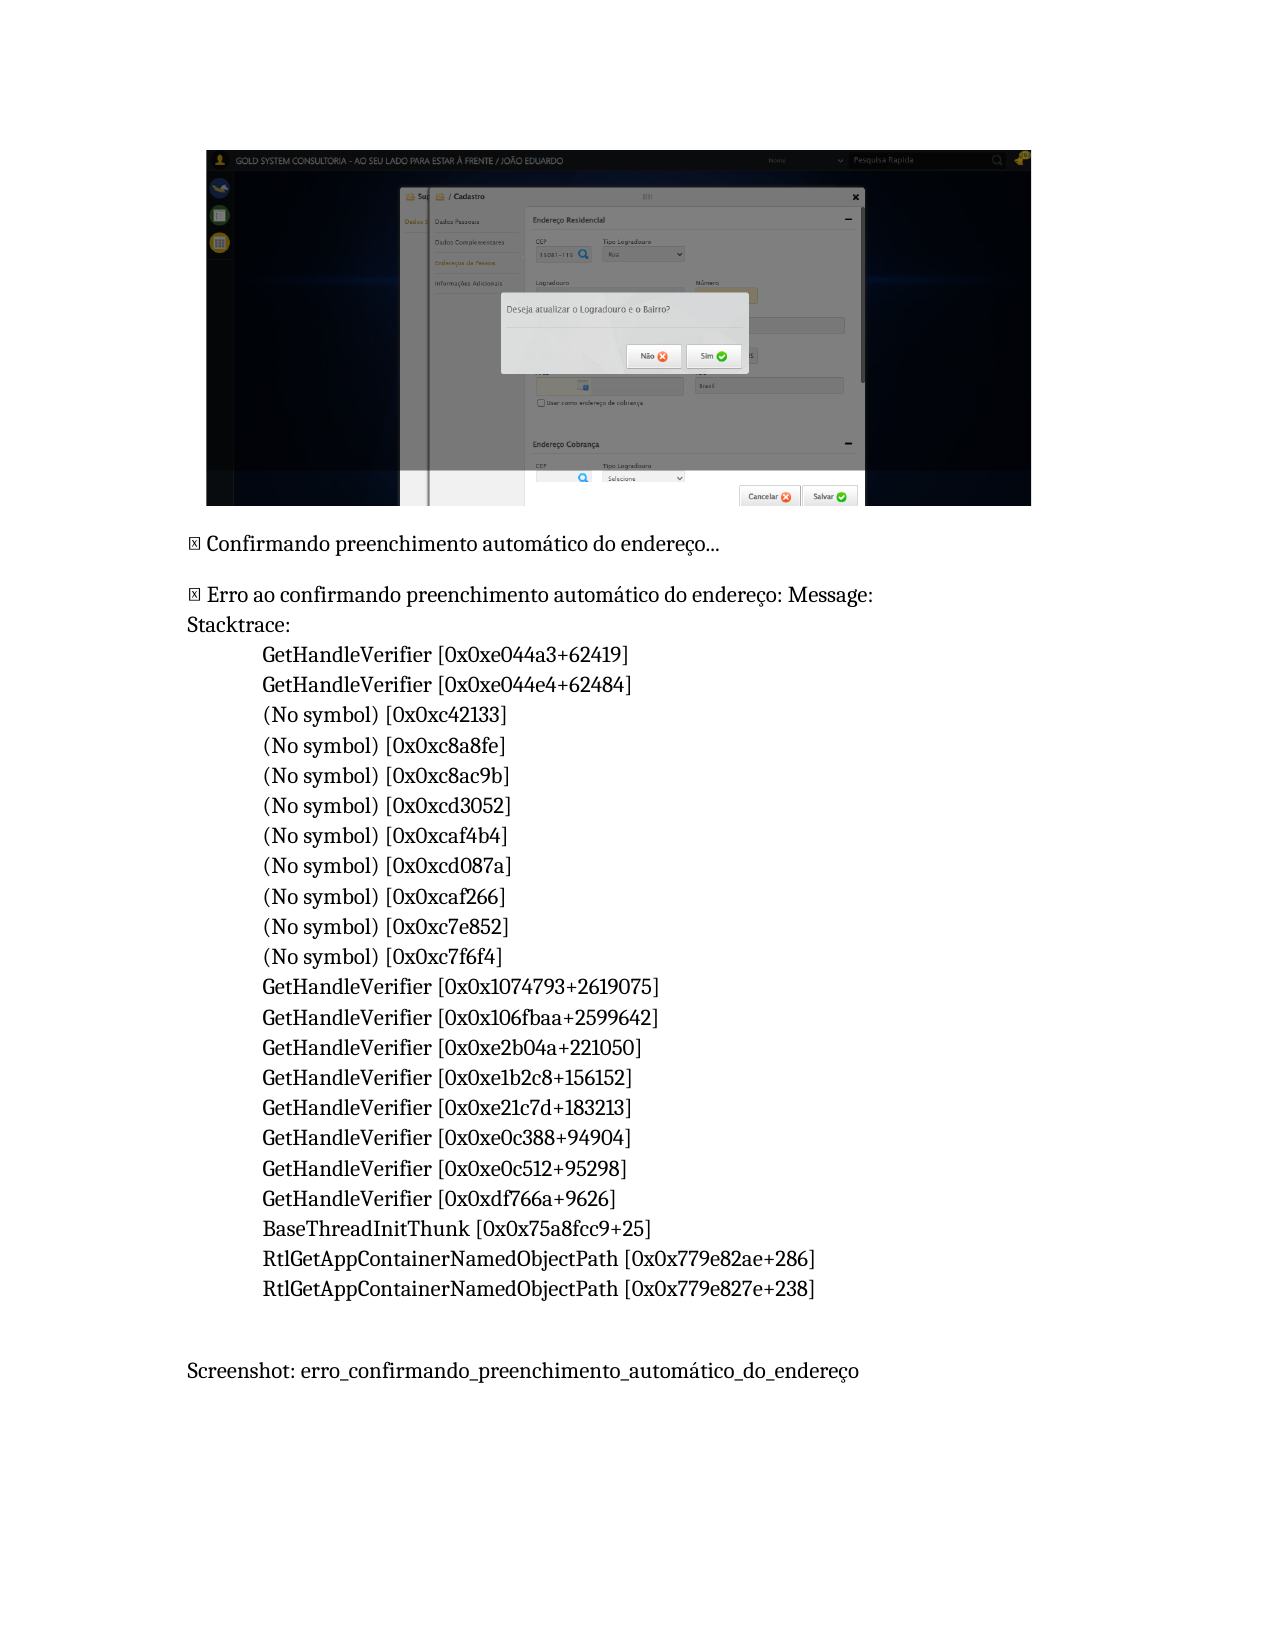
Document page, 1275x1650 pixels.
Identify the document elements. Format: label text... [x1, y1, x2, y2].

picture [206, 150, 1032, 506]
text Screenshot: erro_confirmando_preenchimento_automático_do_endereço [187, 1357, 1087, 1384]
text ❌ Erro ao confirmando preenchimento automático do endereço: Message: Stacktrace: GetHandleVerifier [0x0xe044a3+62419] GetHandleVerifier [0x0xe044e4+62484] (No symbol) [0x0xc42133] (No symbol) [0x0xc8a8fe] (No symbol) [0x0xc8ac9b] (No symbol) [0x0xcd3052] (No symbol) [0x0xcaf4b4] (No symbol) [0x0xcd087a] (No symbol) [0x0xcaf266] (No symbol) [0x0xc7e852] (No symbol) [0x0xc7f6f4] GetHandleVerifier [0x0x1074793+2619075] GetHandleVerifier [0x0x106fbaa+2599642] GetHandleVerifier [0x0xe2b04a+221050] GetHandleVerifier [0x0xe1b2c8+156152] GetHandleVerifier [0x0xe21c7d+183213] GetHandleVerifier [0x0xe0c388+94904] GetHandleVerifier [0x0xe0c512+95298] GetHandleVerifier [0x0xdf766a+9626] BaseThreadInitThunk [0x0x75a8fcc9+25] RtlGetAppContainerNamedObjectPath [0x0x779e82ae+286] RtlGetAppContainerNamedObjectPath [0x0x779e827e+238] [187, 581, 1087, 1333]
text 🔄 Confirmando preenchimento automático do endereço... [187, 530, 1087, 557]
